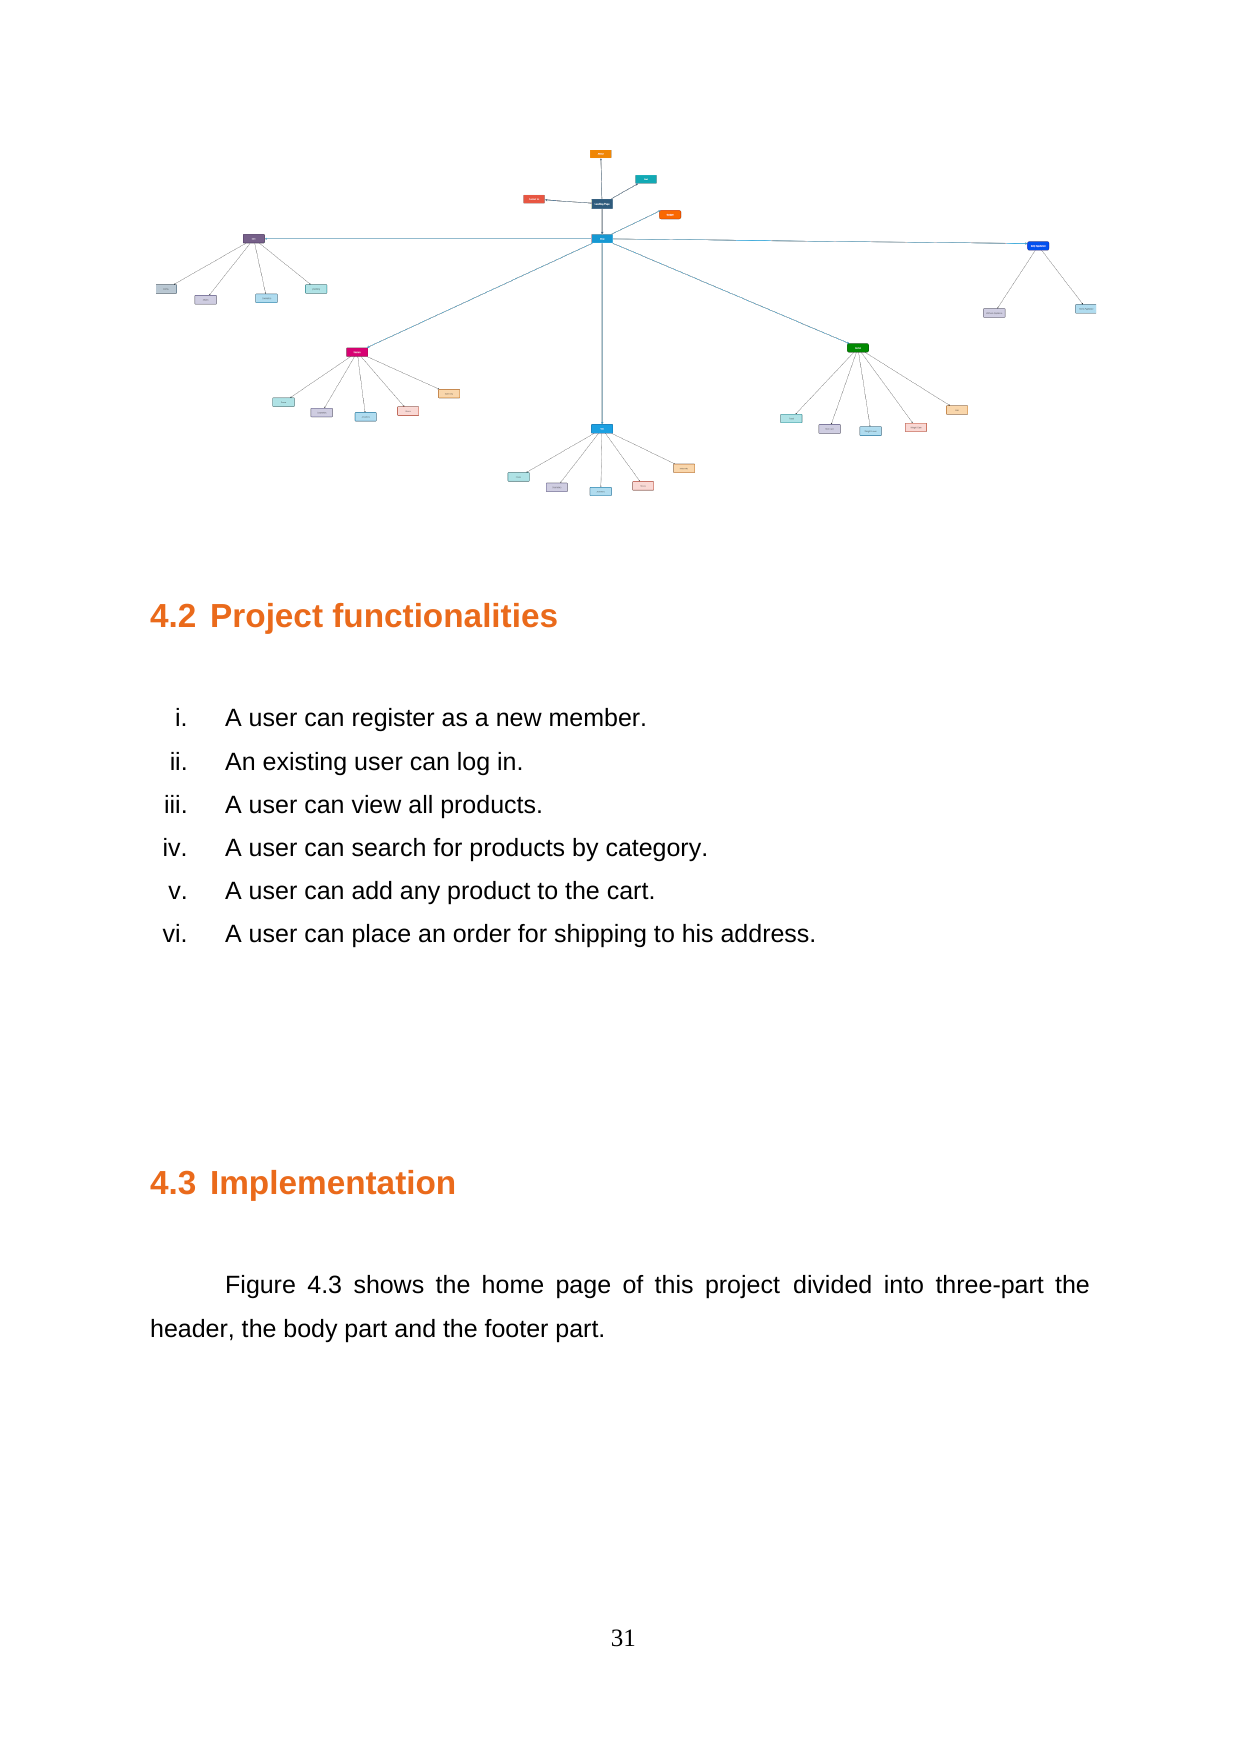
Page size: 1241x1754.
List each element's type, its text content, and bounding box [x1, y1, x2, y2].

subtitle Implementation [150, 1163, 1090, 1201]
list A user can view all products. [187, 790, 1090, 818]
picture [156, 150, 1097, 496]
text Figure 4.3 shows the home page of this project divided into three-part the header, the body part and the footer part. [150, 1270, 1090, 1342]
list A user can place an order for shipping to his address. [187, 919, 1090, 948]
subtitle Project functionalities [150, 596, 1090, 634]
list An existing user can log in. [187, 747, 1090, 775]
list A user can add any product to the cart. [187, 876, 1090, 905]
list A user can search for products by category. [187, 833, 1090, 862]
list A user can register as a new member. [187, 703, 1090, 732]
